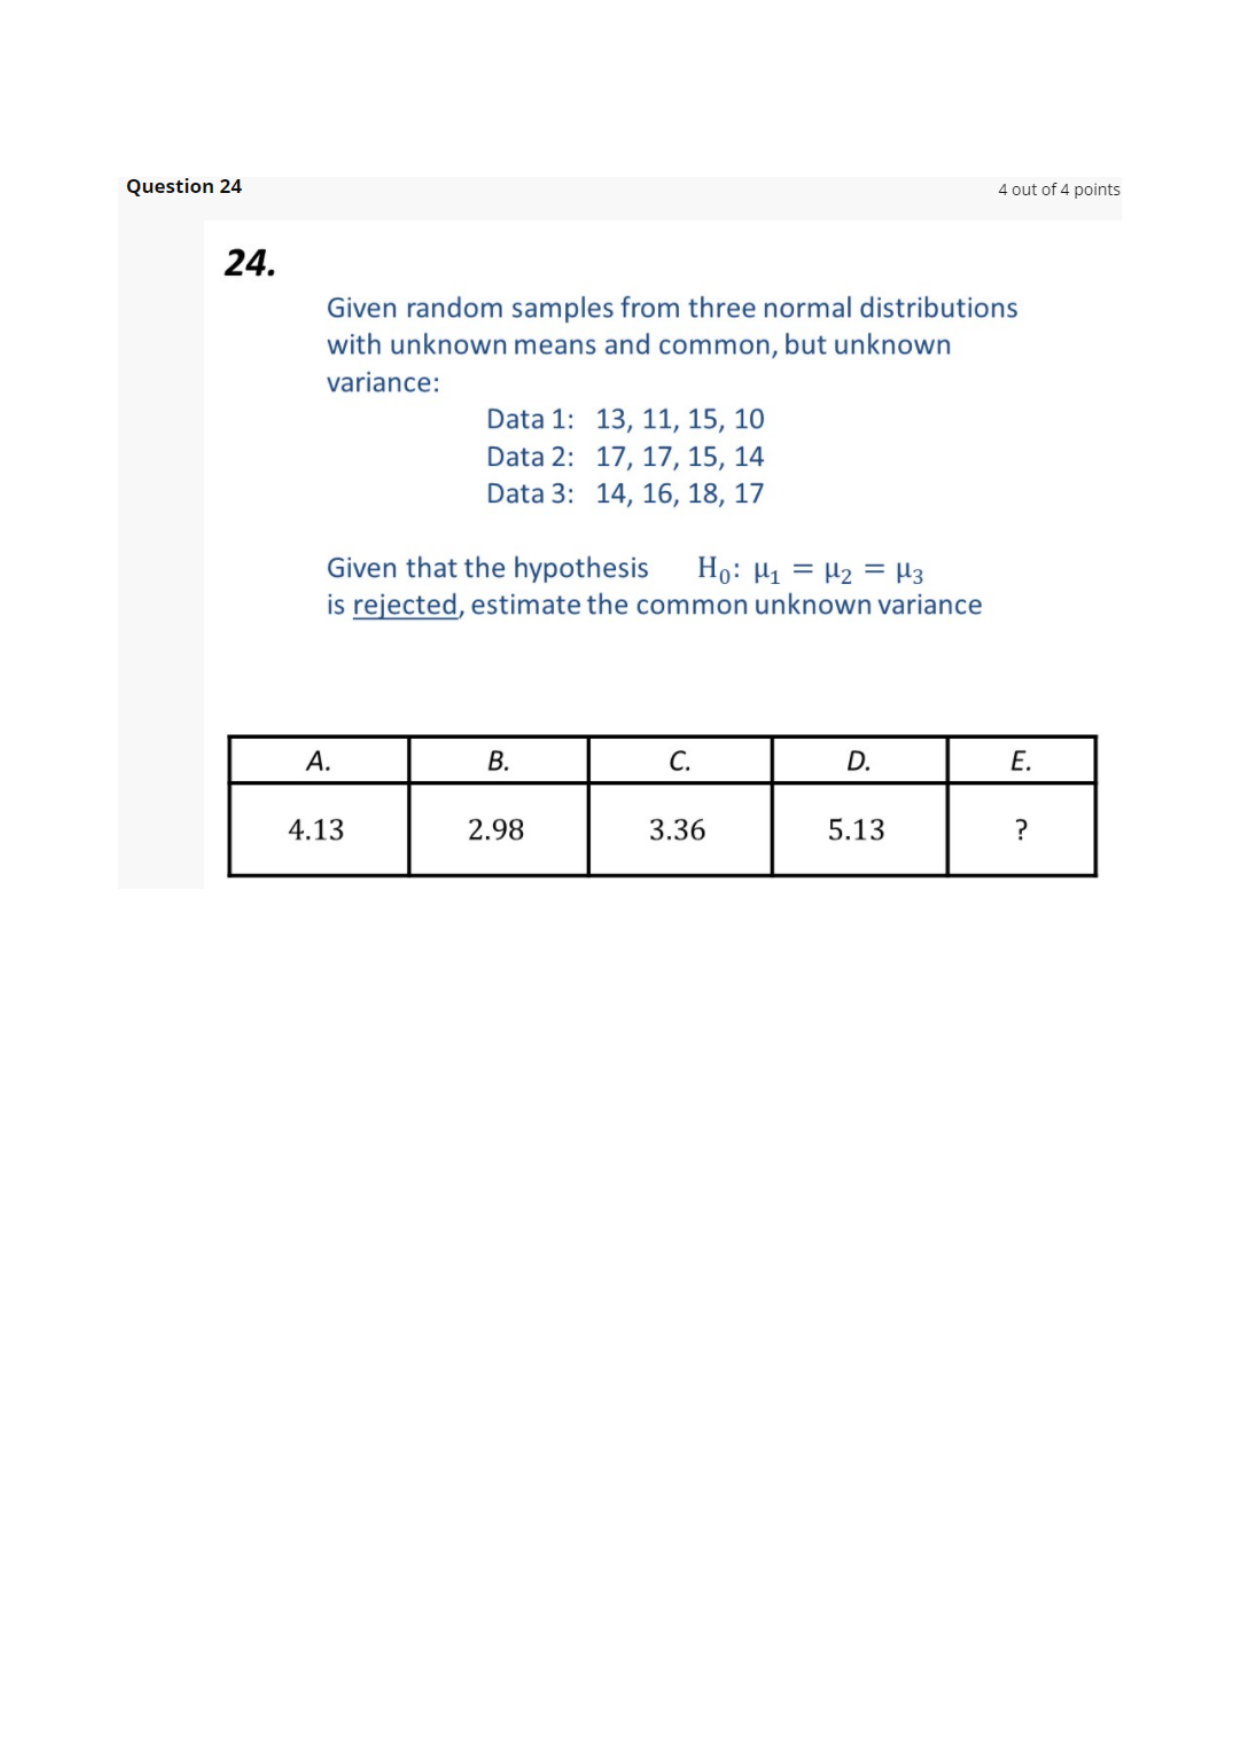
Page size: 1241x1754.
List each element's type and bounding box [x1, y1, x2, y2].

picture [118, 177, 1123, 889]
